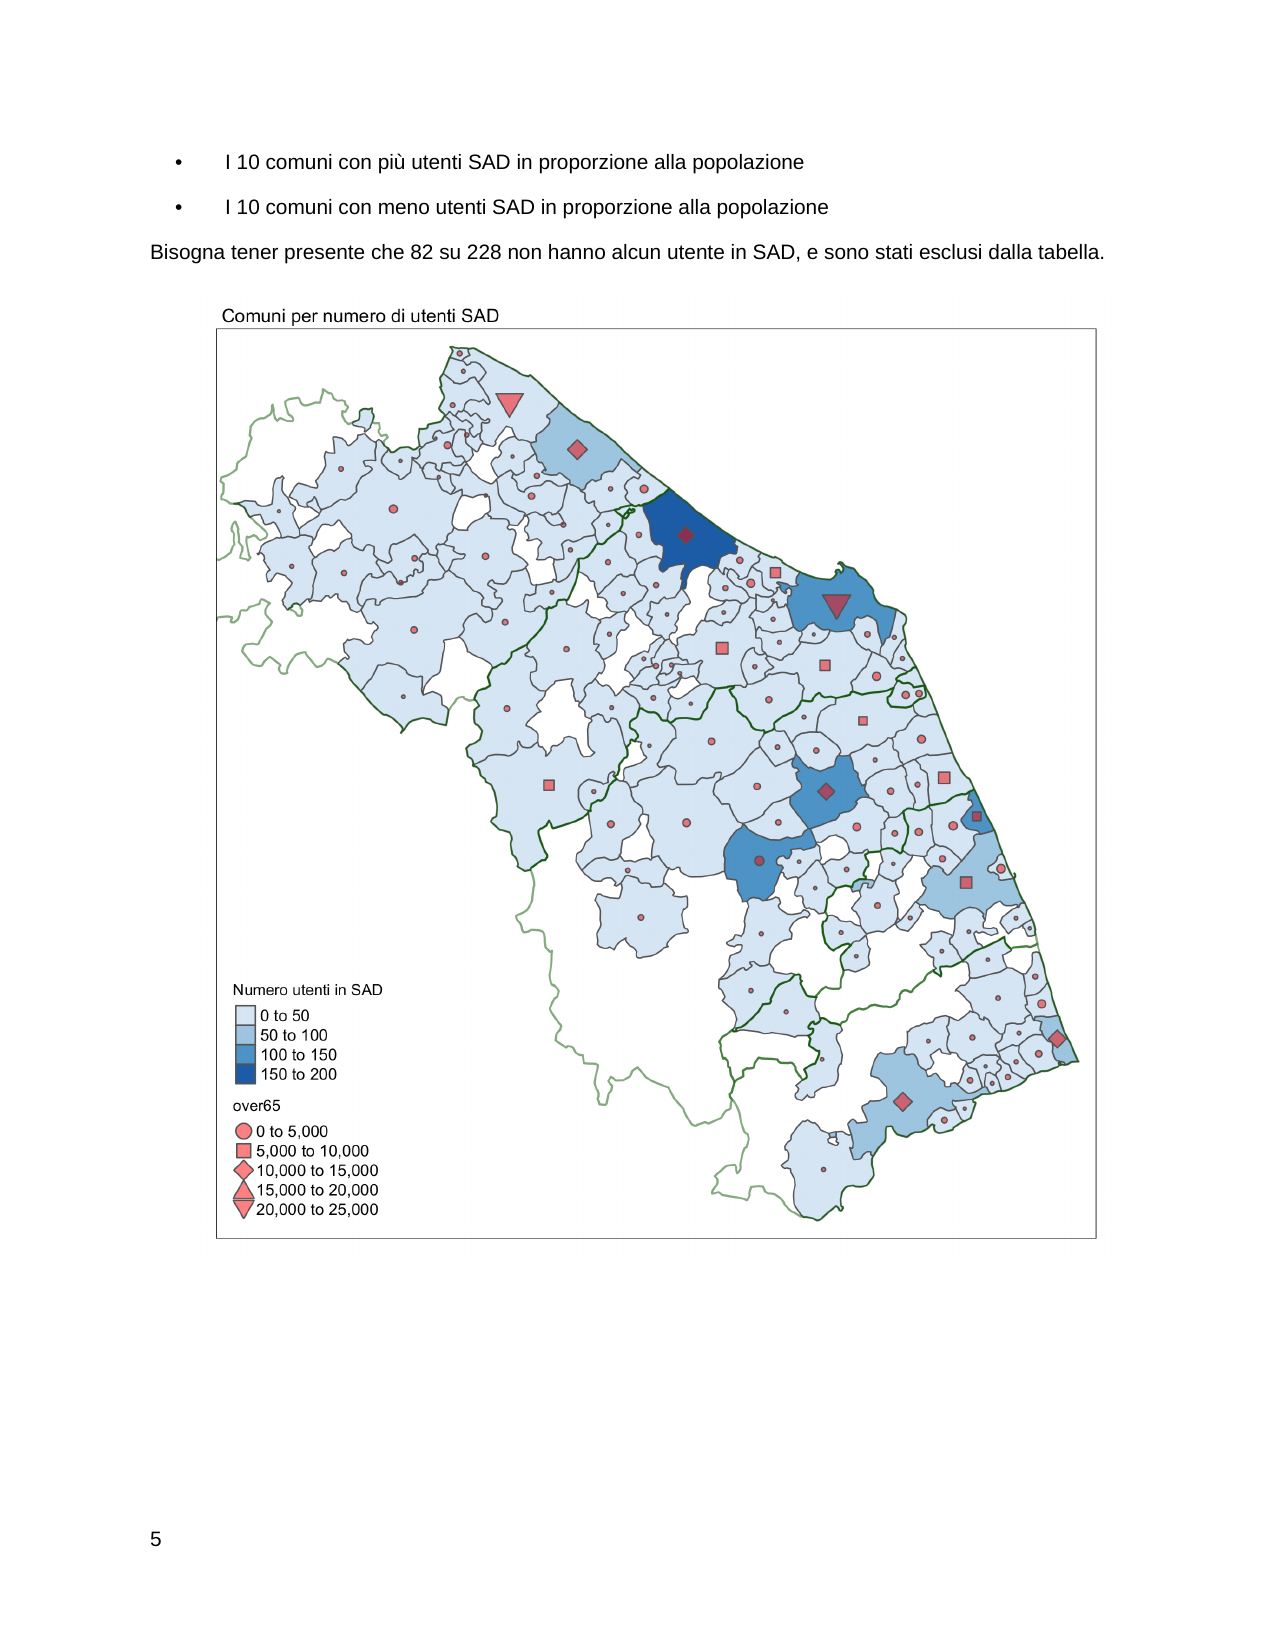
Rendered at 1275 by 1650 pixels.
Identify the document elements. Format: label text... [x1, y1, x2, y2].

text Bisogna tener presente che 82 su 228 non hanno alcun utente in SAD, e sono stati esclusi dalla tabella. [150, 239, 1125, 263]
list I 10 comuni con meno utenti SAD in proporzione alla popolazione [175, 195, 1125, 219]
list I 10 comuni con più utenti SAD in proporzione alla popolazione [175, 150, 1125, 174]
picture [168, 282, 1144, 1258]
